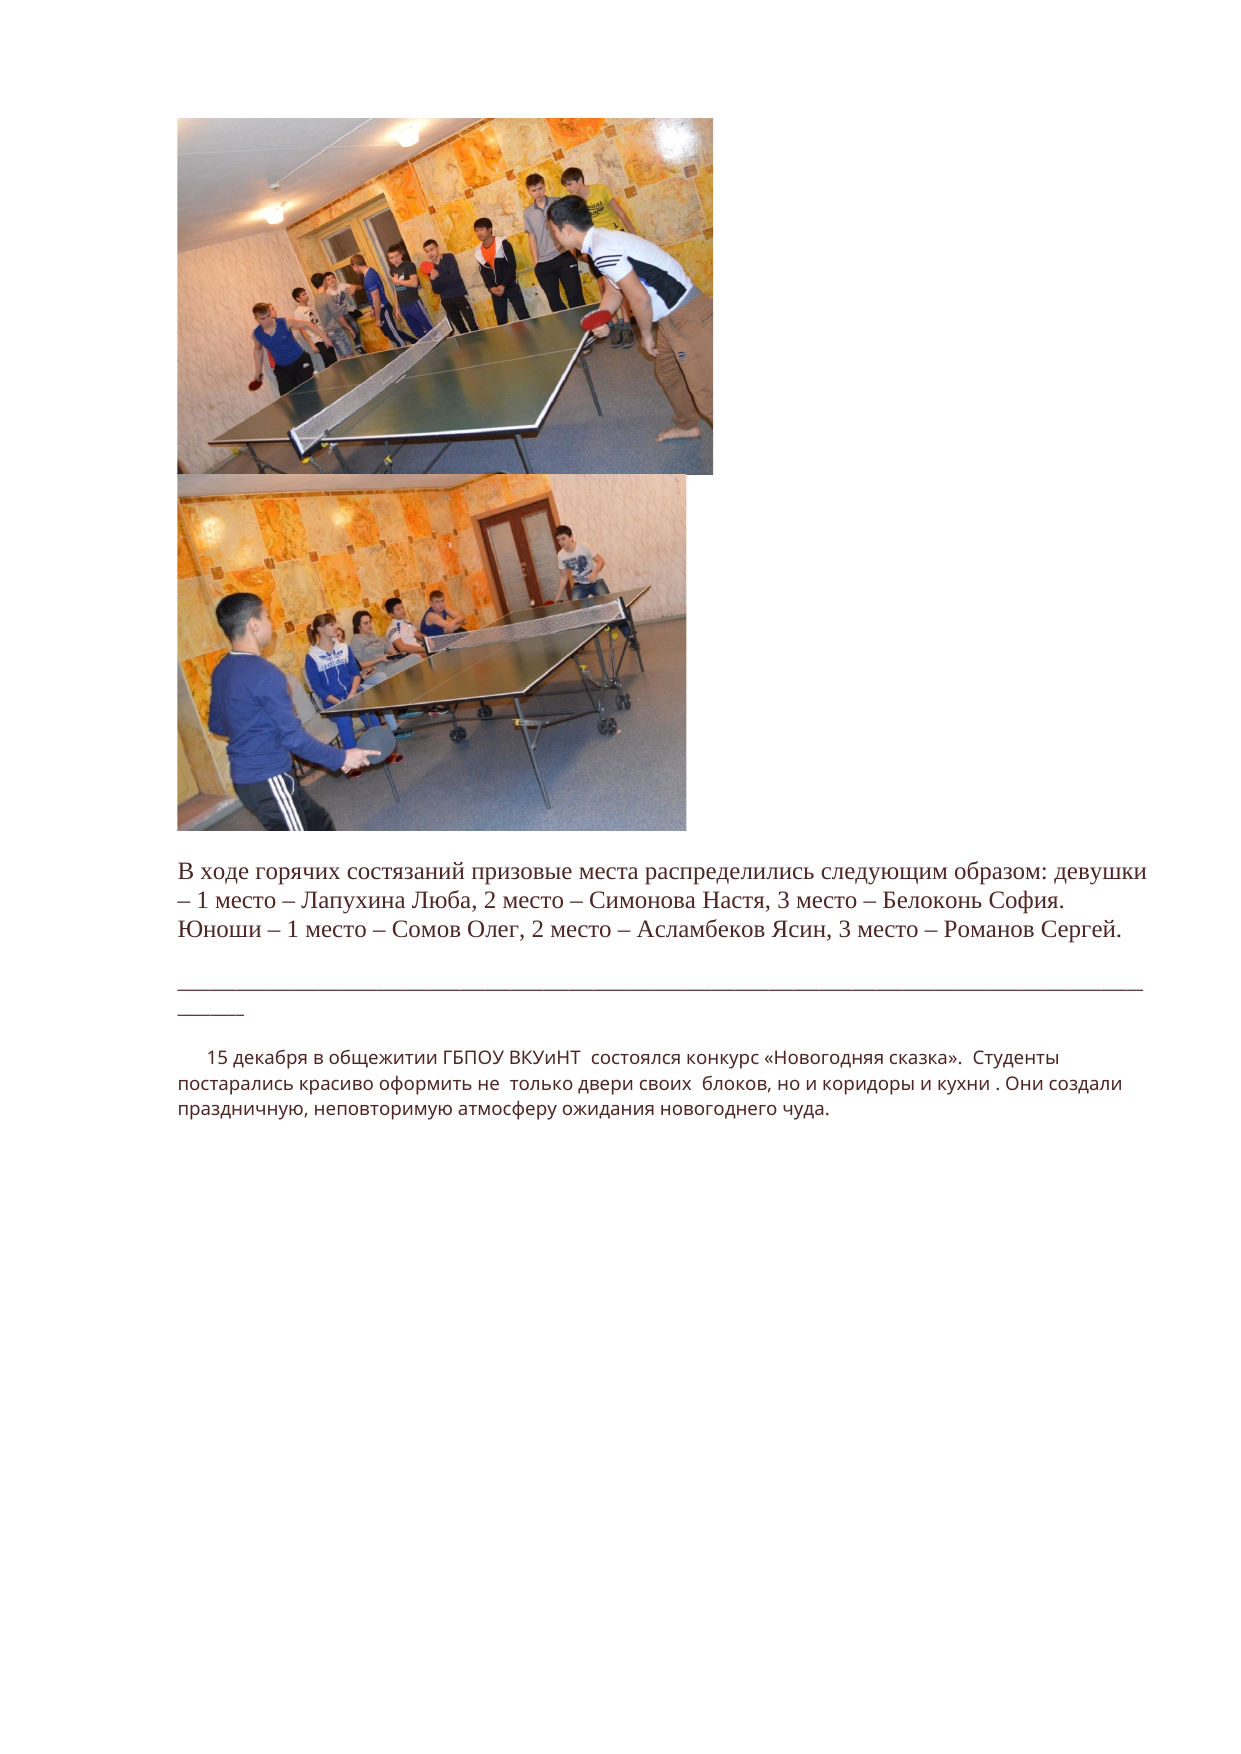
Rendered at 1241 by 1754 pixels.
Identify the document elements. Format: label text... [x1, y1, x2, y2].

picture [177, 118, 714, 831]
text ____________________________________________________________________________________________________________________________ [177, 968, 1152, 1019]
text В ходе горячих состязаний призовые места распределились следующим образом: девушки – 1 место – Лапухина Люба, 2 место – Симонова Настя, 3 место – Белоконь София. Юноши – 1 место – Сомов Олег, 2 место – Асламбеков Ясин, 3 место – Романов Сергей. [177, 856, 1152, 942]
text 15 декабря в общежитии ГБПОУ ВКУиНТ состоялся конкурс «Новогодняя сказка». Студенты постарались красиво оформить не только двери своих блоков, но и коридоры и кухни . Они создали праздничную, неповторимую атмосферу ожидания новогоднего чуда. [177, 1044, 1152, 1121]
